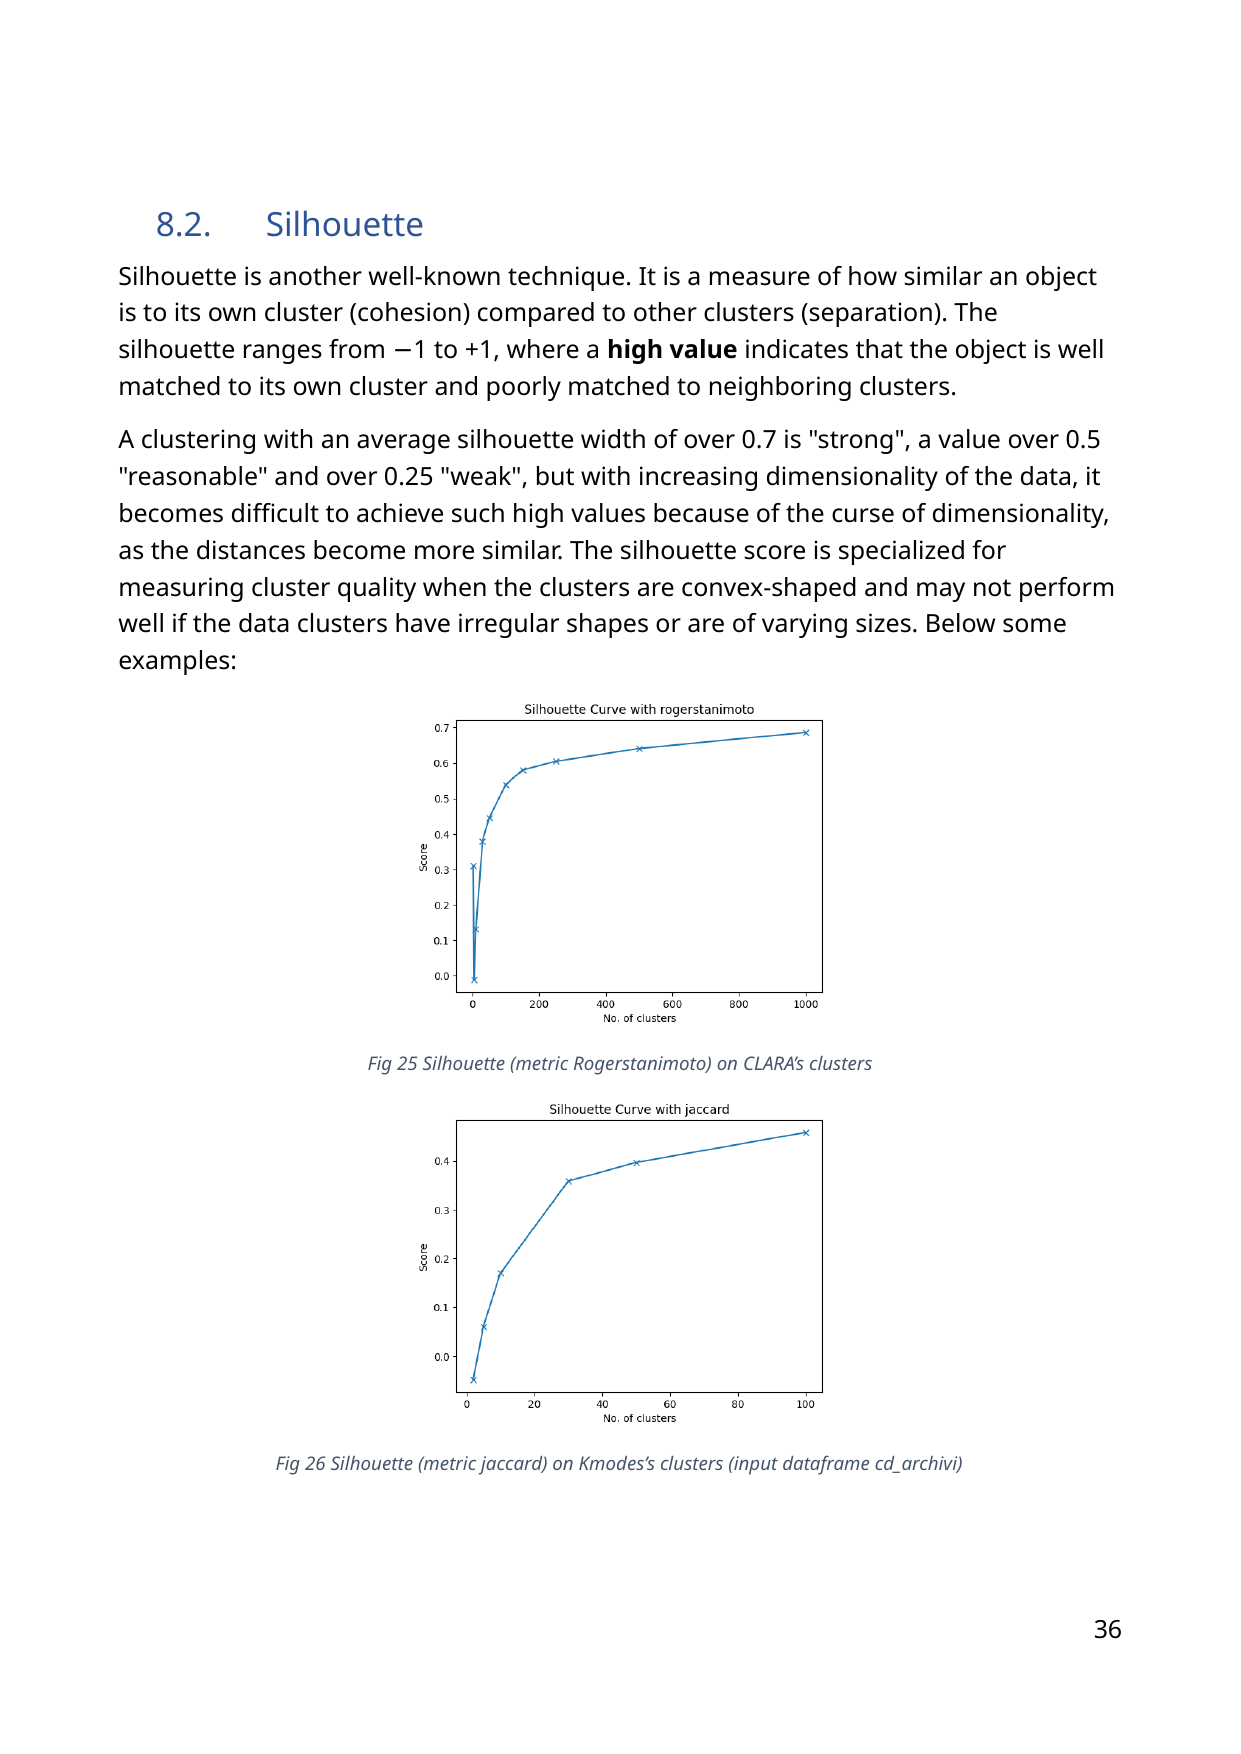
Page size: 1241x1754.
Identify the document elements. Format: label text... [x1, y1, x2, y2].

text A clustering with an average silhouette width of over 0.7 is "strong", a value over 0.5 "reasonable" and over 0.25 "weak", but with increasing dimensionality of the data, it becomes difficult to achieve such high values because of the curse of dimensionality, as the distances become more similar. The silhouette score is specialized for measuring cluster quality when the clusters are convex-shaped and may not perform well if the data clusters have irregular shapes or are of varying sizes. Below some examples: [118, 422, 1122, 677]
text Fig 26 Silhouette (metric jaccard) on Kmodes’s clusters (input dataframe cd_archivi) [118, 1450, 1122, 1475]
picture [412, 1096, 829, 1431]
picture [412, 696, 829, 1031]
subtitle Silhouette [156, 201, 1122, 246]
text Silhouette is another well-known technique. It is a measure of how similar an object is to its own cluster (cohesion) compared to other clusters (separation). The silhouette ranges from −1 to +1, where a high value indicates that the object is well matched to its own cluster and poorly matched to neighboring clusters. [118, 258, 1122, 403]
text Fig 25 Silhouette (metric Rogerstanimoto) on CLARA’s clusters [118, 1050, 1122, 1075]
